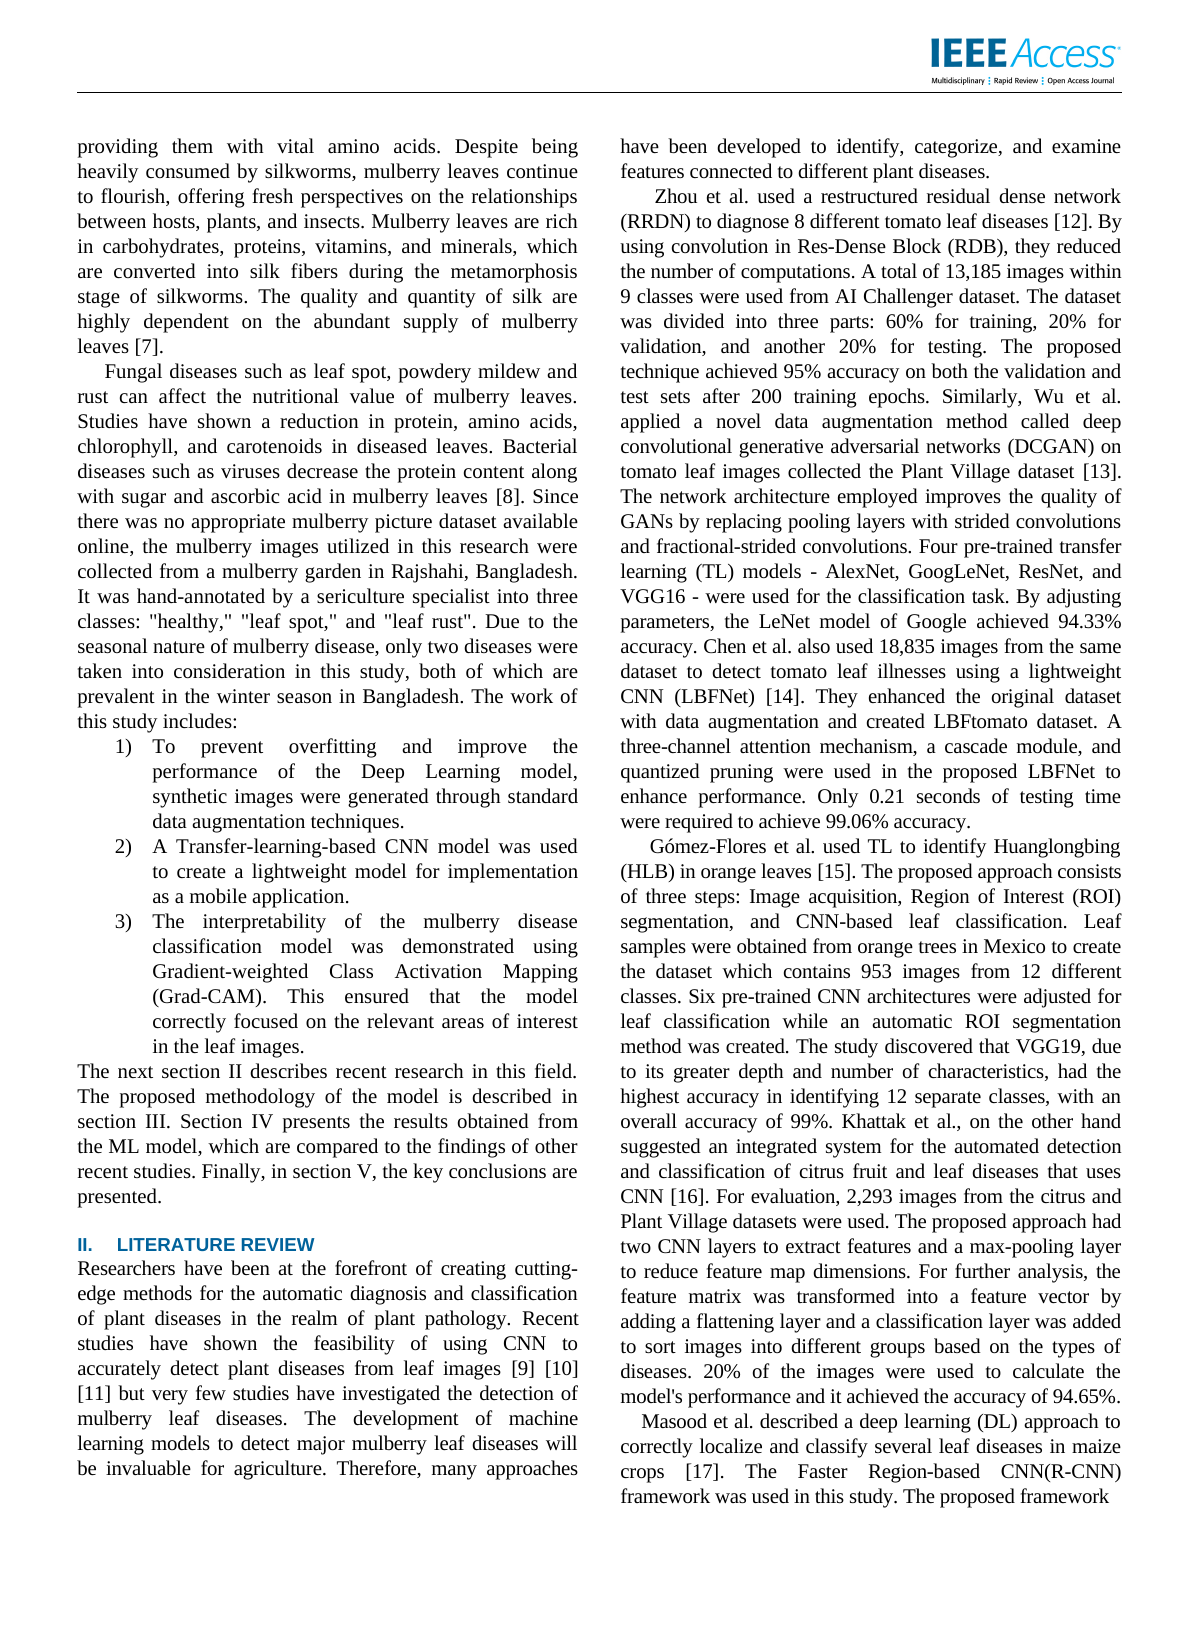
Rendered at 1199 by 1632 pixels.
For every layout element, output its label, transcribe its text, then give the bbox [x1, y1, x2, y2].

list To prevent overfitting and improve the performance of the Deep Learning model, synthetic images were generated through standard data augmentation techniques. [114, 733, 578, 833]
text Fungal diseases such as leaf spot, powdery mildew and rust can affect the nutritional value of mulberry leaves. Studies have shown a reduction in protein, amino acids, chlorophyll, and carotenoids in diseased leaves. Bacterial diseases such as viruses decrease the protein content along with sugar and ascorbic acid in mulberry leaves [8]. Since there was no appropriate mulberry picture dataset available online, the mulberry images utilized in this research were collected from a mulberry garden in Rajshahi, Bangladesh. It was hand-annotated by a sericulture specialist into three classes: "healthy," "leaf spot," and "leaf rust". Due to the seasonal nature of mulberry disease, only two diseases were taken into consideration in this study, both of which are prevalent in the winter season in Bangladesh. The work of this study includes: [77, 358, 578, 733]
list A Transfer-learning-based CNN model was used to create a lightweight model for implementation as a mobile application. [114, 833, 578, 908]
picture [930, 37, 1122, 86]
text The next section II describes recent research in this field. The proposed methodology of the model is described in section III. Section IV presents the results obtained from the ML model, which are compared to the findings of other recent studies. Finally, in section V, the key conclusions are presented. [77, 1058, 578, 1208]
text Masood et al. described a deep learning (DL) approach to correctly localize and classify several leaf diseases in maize crops [17]. The Faster Region-based CNN(R-CNN) framework was used in this study. The proposed framework [620, 1408, 1122, 1508]
text Zhou et al. used a restructured residual dense network (RRDN) to diagnose 8 different tomato leaf diseases [12]. By using convolution in Res-Dense Block (RDB), they reduced the number of computations. A total of 13,185 images within 9 classes were used from AI Challenger dataset. The dataset was divided into three parts: 60% for training, 20% for validation, and another 20% for testing. The proposed technique achieved 95% accuracy on both the validation and test sets after 200 training epochs. Similarly, Wu et al. applied a novel data augmentation method called deep convolutional generative adversarial networks (DCGAN) on tomato leaf images collected the Plant Village dataset [13]. The network architecture employed improves the quality of GANs by replacing pooling layers with strided convolutions and fractional-strided convolutions. Four pre-trained transfer learning (TL) models - AlexNet, GoogLeNet, ResNet, and VGG16 - were used for the classification task. By adjusting parameters, the LeNet model of Google achieved 94.33% accuracy. Chen et al. also used 18,835 images from the same dataset to detect tomato leaf illnesses using a lightweight CNN (LBFNet) [14]. They enhanced the original dataset with data augmentation and created LBFtomato dataset. A three-channel attention mechanism, a cascade module, and quantized pruning were used in the proposed LBFNet to enhance performance. Only 0.21 seconds of testing time were required to achieve 99.06% accuracy. [620, 183, 1122, 833]
text II. LITERATURE REVIEW [77, 1233, 578, 1255]
text Gómez-Flores et al. used TL to identify Huanglongbing (HLB) in orange leaves [15]. The proposed approach consists of three steps: Image acquisition, Region of Interest (ROI) segmentation, and CNN-based leaf classification. Leaf samples were obtained from orange trees in Mexico to create the dataset which contains 953 images from 12 different classes. Six pre-trained CNN architectures were adjusted for leaf classification while an automatic ROI segmentation method was created. The study discovered that VGG19, due to its greater depth and number of characteristics, had the highest accuracy in identifying 12 separate classes, with an overall accuracy of 99%. Khattak et al., on the other hand suggested an integrated system for the automated detection and classification of citrus fruit and leaf diseases that uses CNN [16]. For evaluation, 2,293 images from the citrus and Plant Village datasets were used. The proposed approach had two CNN layers to extract features and a max-pooling layer to reduce feature map dimensions. For further analysis, the feature matrix was transformed into a feature vector by adding a flattening layer and a classification layer was added to sort images into different groups based on the types of diseases. 20% of the images were used to calculate the model's performance and it achieved the accuracy of 94.65%. [620, 833, 1122, 1408]
list The interpretability of the mulberry disease classification model was demonstrated using Gradient-weighted Class Activation Mapping (Grad-CAM). This ensured that the model correctly focused on the relevant areas of interest in the leaf images. [114, 908, 578, 1058]
text Researchers have been at the forefront of creating cutting-edge methods for the automatic diagnosis and classification of plant diseases in the realm of plant pathology. Recent studies have shown the feasibility of using CNN to accurately detect plant diseases from leaf images [9] [10] [11] but very few studies have investigated the detection of mulberry leaf diseases. The development of machine learning models to detect major mulberry leaf diseases will be invaluable for agriculture. Therefore, many approaches have been developed to identify, categorize, and examine features connected to different plant diseases. [77, 1255, 578, 1480]
